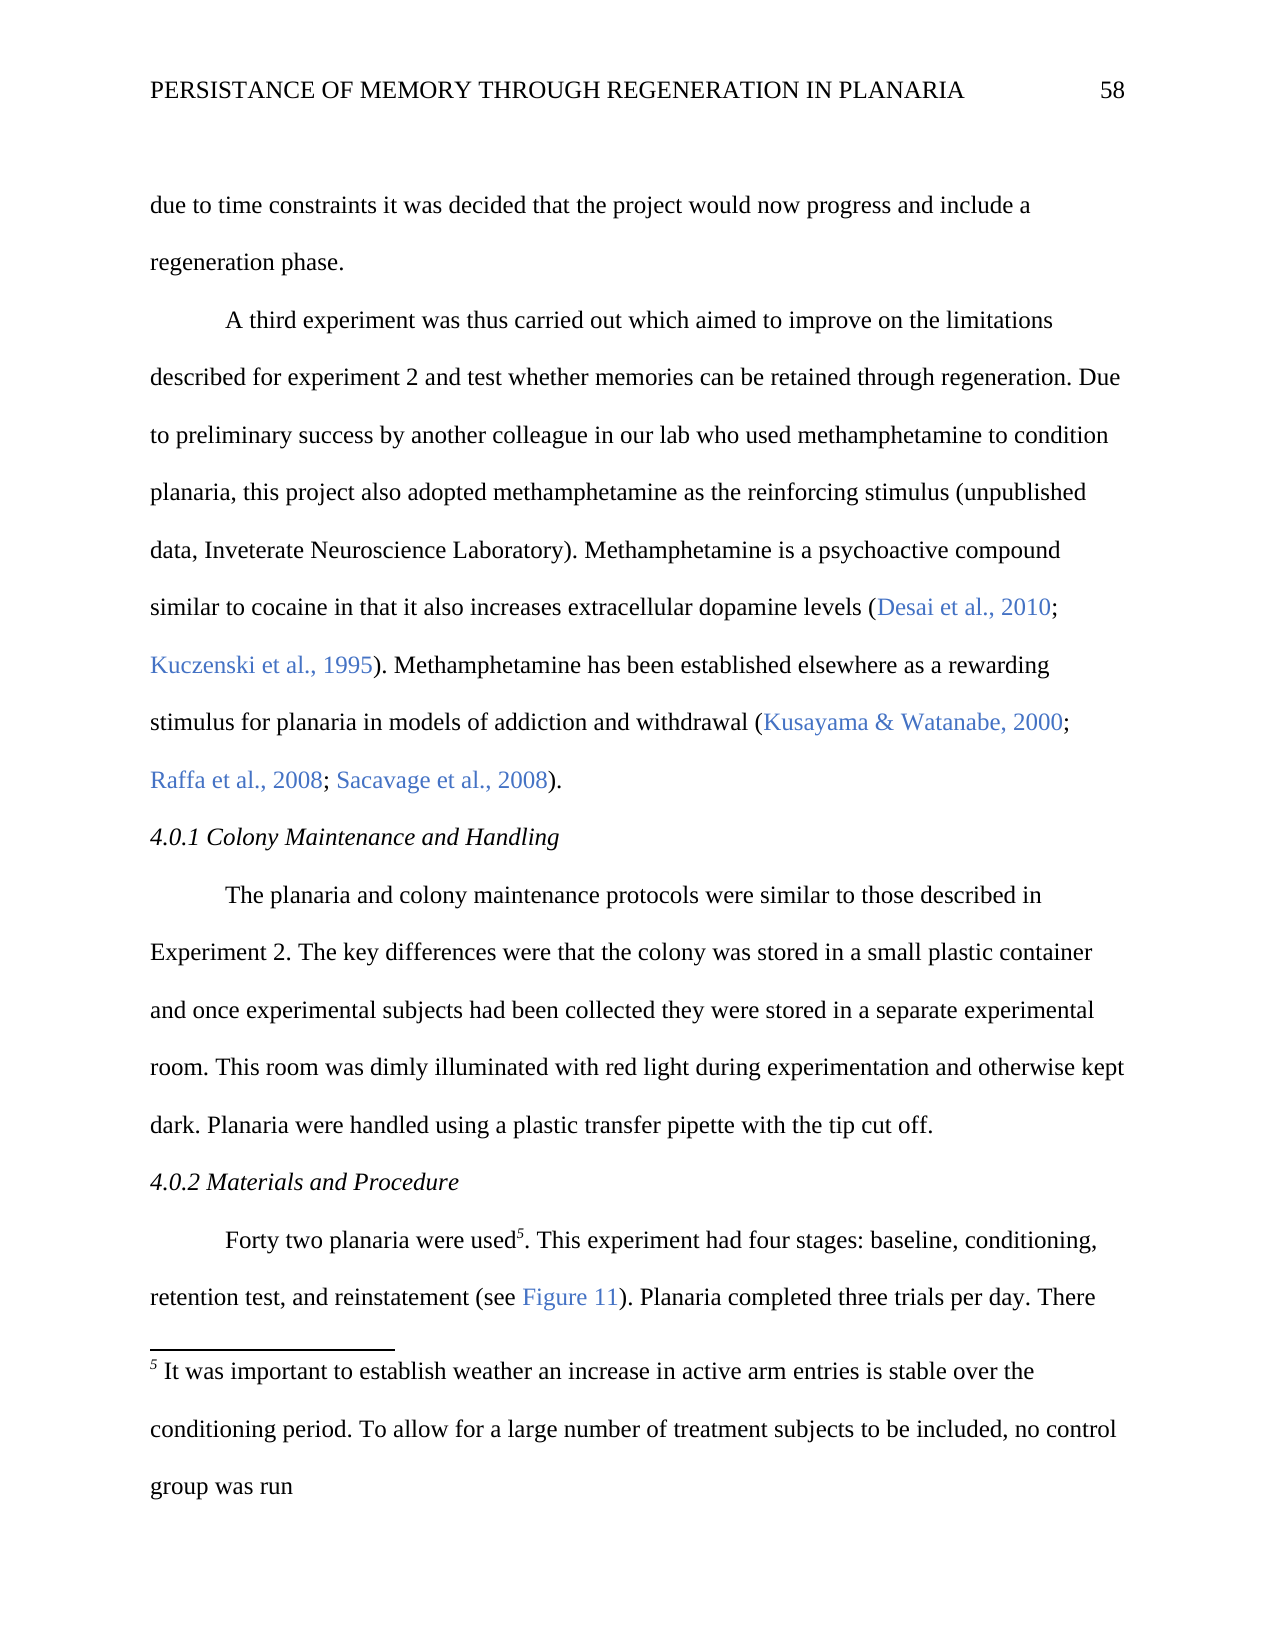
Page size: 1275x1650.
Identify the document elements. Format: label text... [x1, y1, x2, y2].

subtitle 4.0.2 Materials and Procedure [150, 1167, 1125, 1196]
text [150, 1225, 1125, 1311]
text A third experiment was thus carried out which aimed to improve on the limitations described for experiment 2 and test whether memories can be retained through regeneration. Due to preliminary success by another colleague in our lab who used methamphetamine to condition planaria, this project also adopted methamphetamine as the reinforcing stimulus (unpublished data, Inveterate Neuroscience Laboratory). Methamphetamine is a psychoactive compound similar to cocaine in that it also increases extracellular dopamine levels (Desai et al., 2010; Kuczenski et al., 1995). Methamphetamine has been established elsewhere as a rewarding stimulus for planaria in models of addiction and withdrawal (Kusayama & Watanabe, 2000; Raffa et al., 2008; Sacavage et al., 2008). [150, 305, 1125, 794]
subtitle 4.0.1 Colony Maintenance and Handling [150, 822, 1125, 851]
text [150, 190, 1125, 276]
text The planaria and colony maintenance protocols were similar to those described in Experiment 2. The key differences were that the colony was stored in a small plastic container and once experimental subjects had been collected they were stored in a separate experimental room. This room was dimly illuminated with red light during experimentation and otherwise kept dark. Planaria were handled using a plastic transfer pipette with the tip cut off. [150, 880, 1125, 1139]
